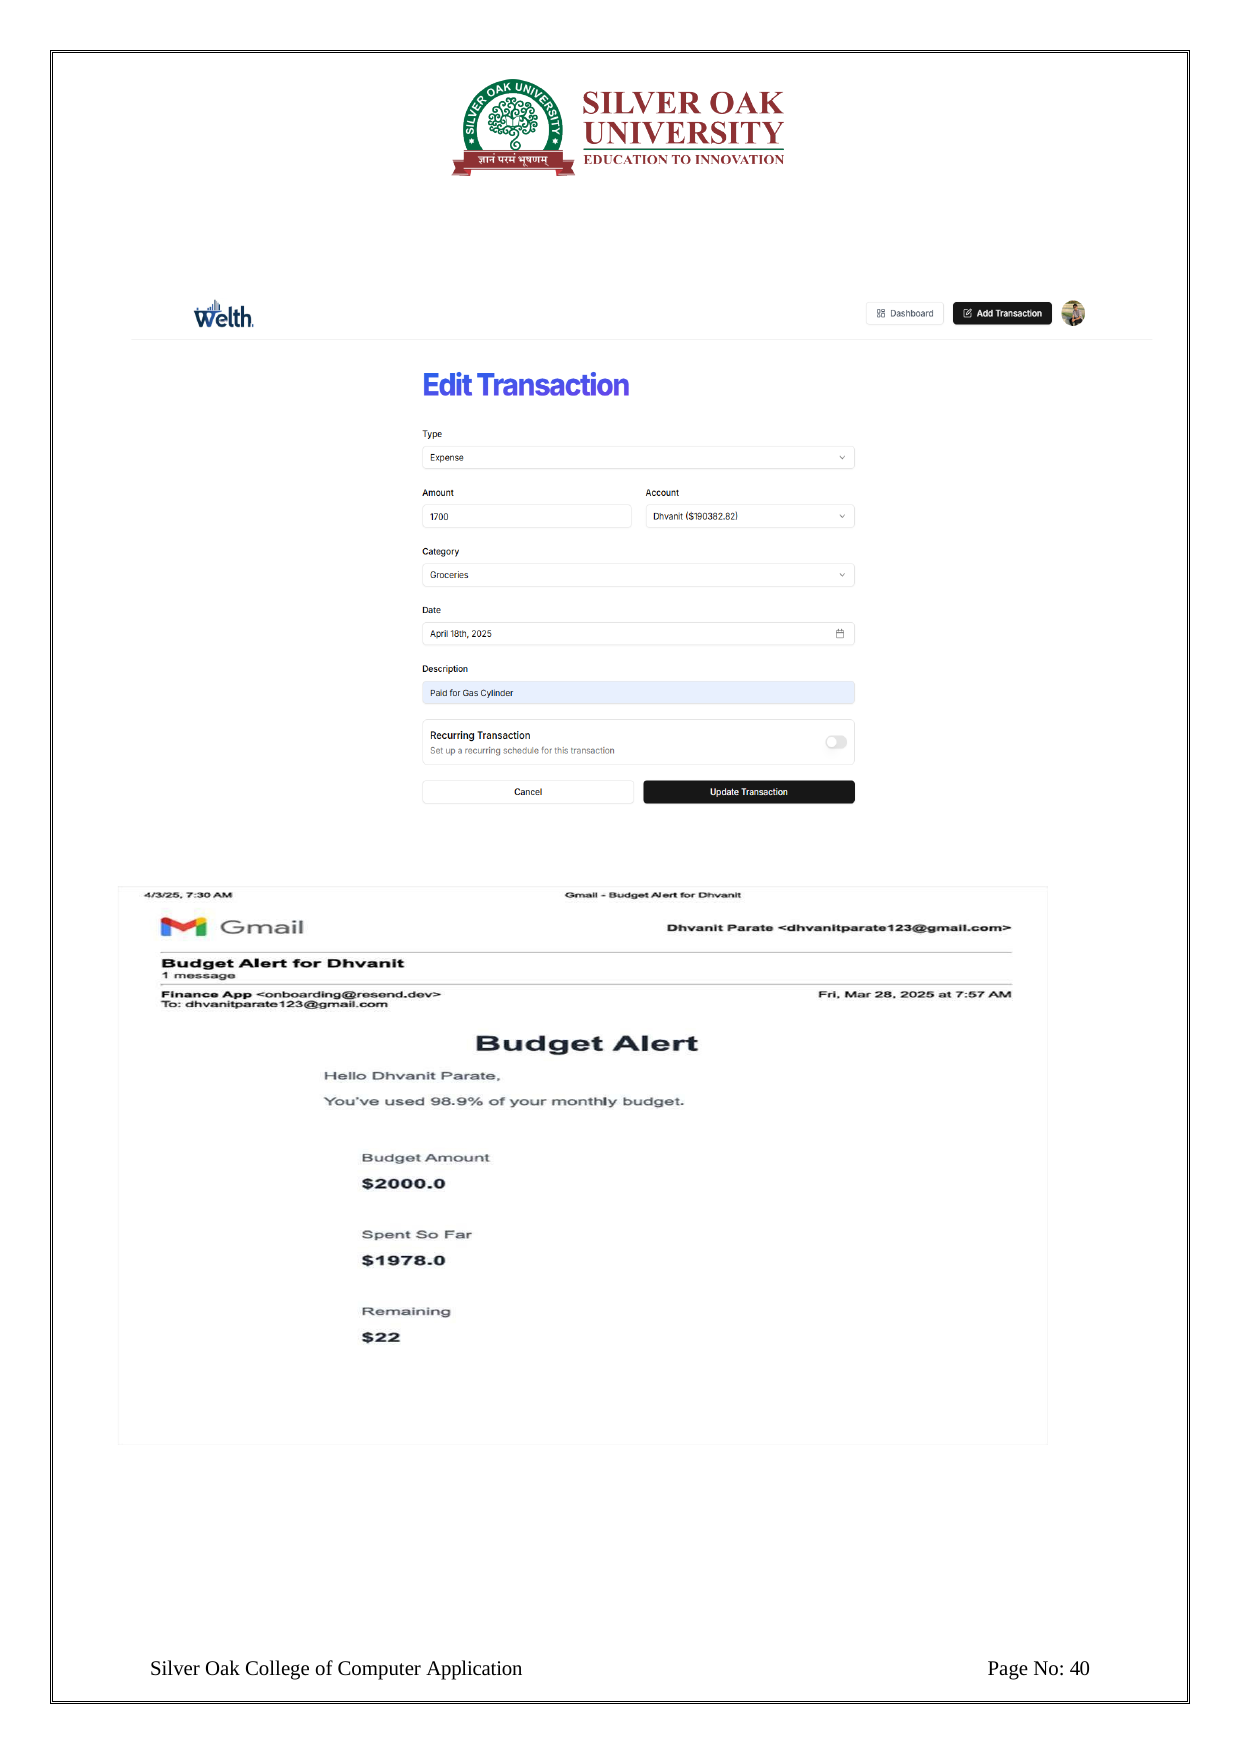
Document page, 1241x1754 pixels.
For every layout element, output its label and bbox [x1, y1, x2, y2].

picture [451, 79, 784, 176]
picture [117, 886, 1048, 1445]
picture [131, 295, 1153, 863]
